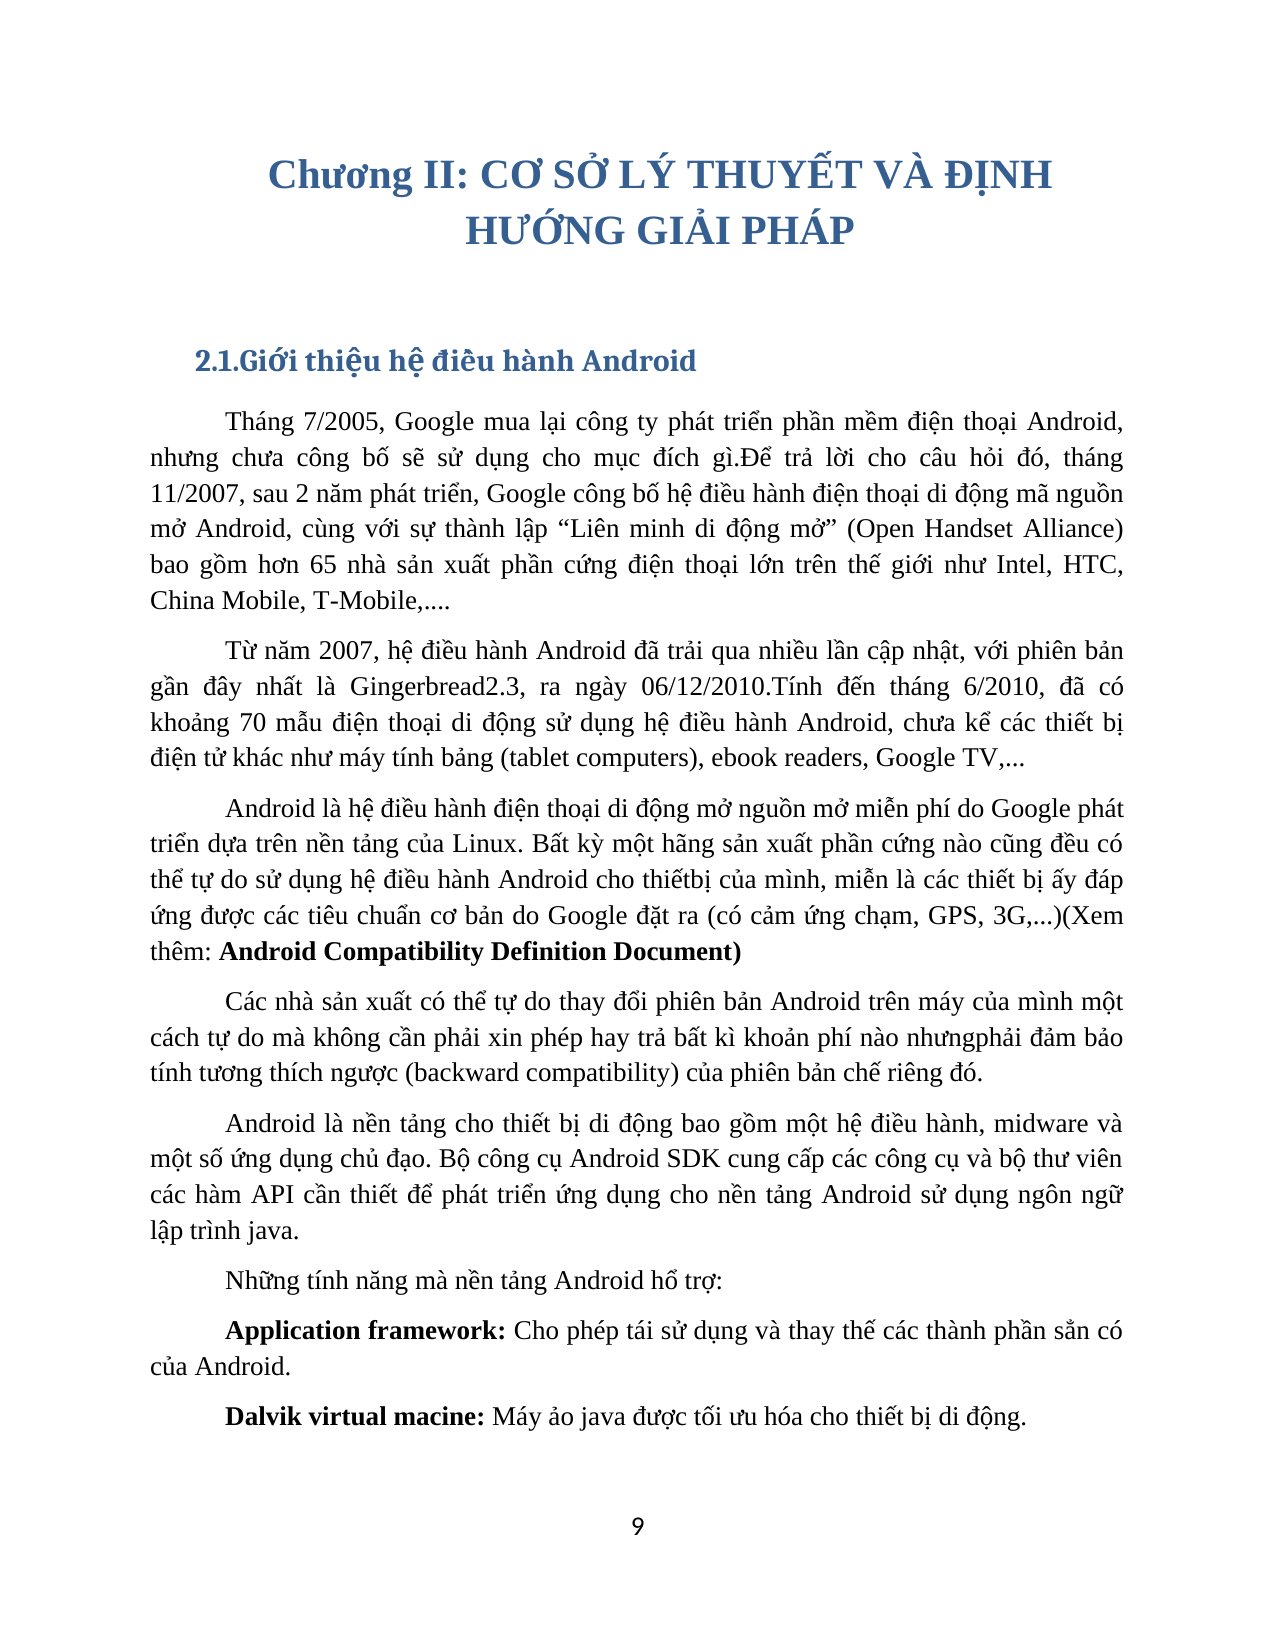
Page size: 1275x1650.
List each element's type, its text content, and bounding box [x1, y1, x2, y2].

subtitle Chương II: CƠ SỞ LÝ THUYẾT VÀ ĐỊNH HƯỚNG GIẢI PHÁP [195, 150, 1125, 253]
text Dalvik virtual macine: Máy ảo java được tối ưu hóa cho thiết bị di động. [150, 1401, 1125, 1432]
text Android là nền tảng cho thiết bị di động bao gồm một hệ điều hành, midware và một số ứng dụng chủ đạo. Bộ công cụ Android SDK cung cấp các công cụ và bộ thư viên các hàm API cần thiết để phát triển ứng dụng cho nền tảng Android sử dụng ngôn ngữ lập trình java. [150, 1107, 1125, 1245]
text Từ năm 2007, hệ điều hành Android đã trải qua nhiều lần cập nhật, với phiên bản gần đây nhất là Gingerbread2.3, ra ngày 06/12/2010.Tính đến tháng 6/2010, đã có khoảng 70 mẫu điện thoại di động sử dụng hệ điều hành Android, chưa kể các thiết bị điện tử khác như máy tính bảng (tablet computers), ebook readers, Google TV,... [150, 634, 1125, 772]
text Các nhà sản xuất có thể tự do thay đổi phiên bản Android trên máy của mình một cách tự do mà không cần phải xin phép hay trả bất kì khoản phí nào nhưngphải đảm bảo tính tương thích ngược (backward compatibility) của phiên bản chế riêng đó. [150, 985, 1125, 1087]
text Application framework: Cho phép tái sử dụng và thay thế các thành phần sẳn có của Android. [150, 1314, 1125, 1381]
text Android là hệ điều hành điện thoại di động mở nguồn mở miễn phí do Google phát triển dựa trên nền tảng của Linux. Bất kỳ một hãng sản xuất phần cứng nào cũng đều có thể tự do sử dụng hệ điều hành Android cho thiếtbị của mình, miễn là các thiết bị ấy đáp ứng được các tiêu chuẩn cơ bản do Google đặt ra (có cảm ứng chạm, GPS, 3G,...)(Xem thêm: Android Compatibility Definition Document) [150, 792, 1125, 966]
subtitle 2.1.Giới thiệu hệ điều hành Android [195, 343, 1125, 379]
text Tháng 7/2005, Google mua lại công ty phát triển phần mềm điện thoại Android, nhưng chưa công bố sẽ sử dụng cho mục đích gì.Để trả lời cho câu hỏi đó, tháng 11/2007, sau 2 năm phát triển, Google công bố hệ điều hành điện thoại di động mã nguồn mở Android, cùng với sự thành lập “Liên minh di động mở” (Open Handset Alliance) bao gồm hơn 65 nhà sản xuất phần cứng điện thoại lớn trên thế giới như Intel, HTC, China Mobile, T-Mobile,.... [150, 405, 1125, 615]
text Những tính năng mà nền tảng Android hổ trợ: [150, 1264, 1125, 1295]
